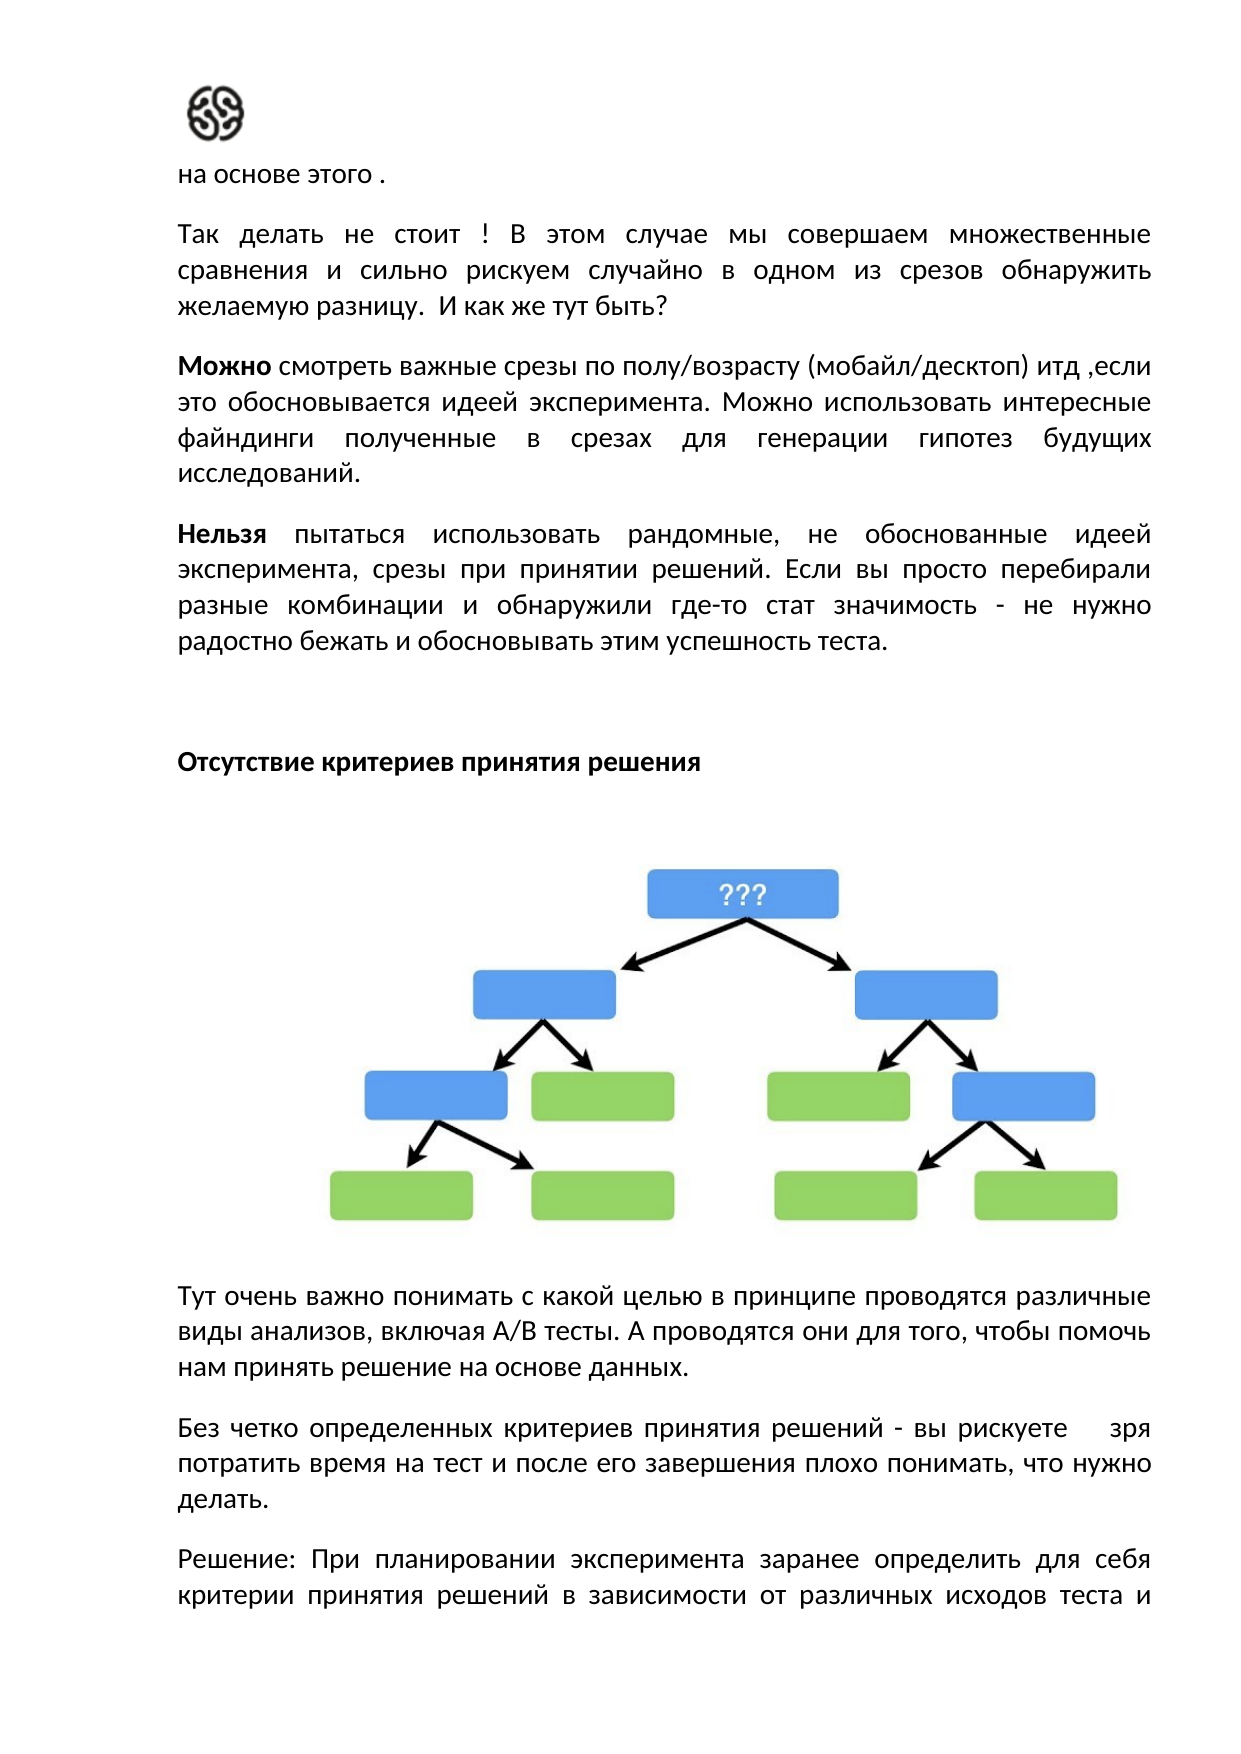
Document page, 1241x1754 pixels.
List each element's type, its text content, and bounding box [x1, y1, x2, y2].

text Тут очень важно понимать с какой целью в принципе проводятся различные виды анализов, включая A/B тесты. А проводятся они для того, чтобы помочь нам принять решение на основе данных. [177, 1277, 1152, 1384]
text Без четко определенных критериев принятия решений - вы рискуете зря потратить время на тест и после его завершения плохо понимать, что нужно делать. [177, 1409, 1152, 1516]
text Нельзя пытаться использовать рандомные, не обоснованные идеей эксперимента, срезы при принятии решений. Если вы просто перебирали разные комбинации и обнаружили где-то стат значимость - не нужно радостно бежать и обосновывать этим успешность теста. [177, 515, 1152, 657]
subtitle Отсутствие критериев принятия решения [177, 743, 1152, 779]
picture [177, 73, 248, 155]
text Так делать не стоит ! В этом случае мы совершаем множественные сравнения и сильно рискуем случайно в одном из срезов обнаружить желаемую разницу. И как же тут быть? [177, 216, 1152, 322]
picture [252, 864, 1241, 1252]
text Можно смотреть важные срезы по полу/возрасту (мобайл/десктоп) итд ,если это обосновывается идеей эксперимента. Можно использовать интересные файндинги полученные в срезах для генерации гипотез будущих исследований. [177, 347, 1152, 490]
